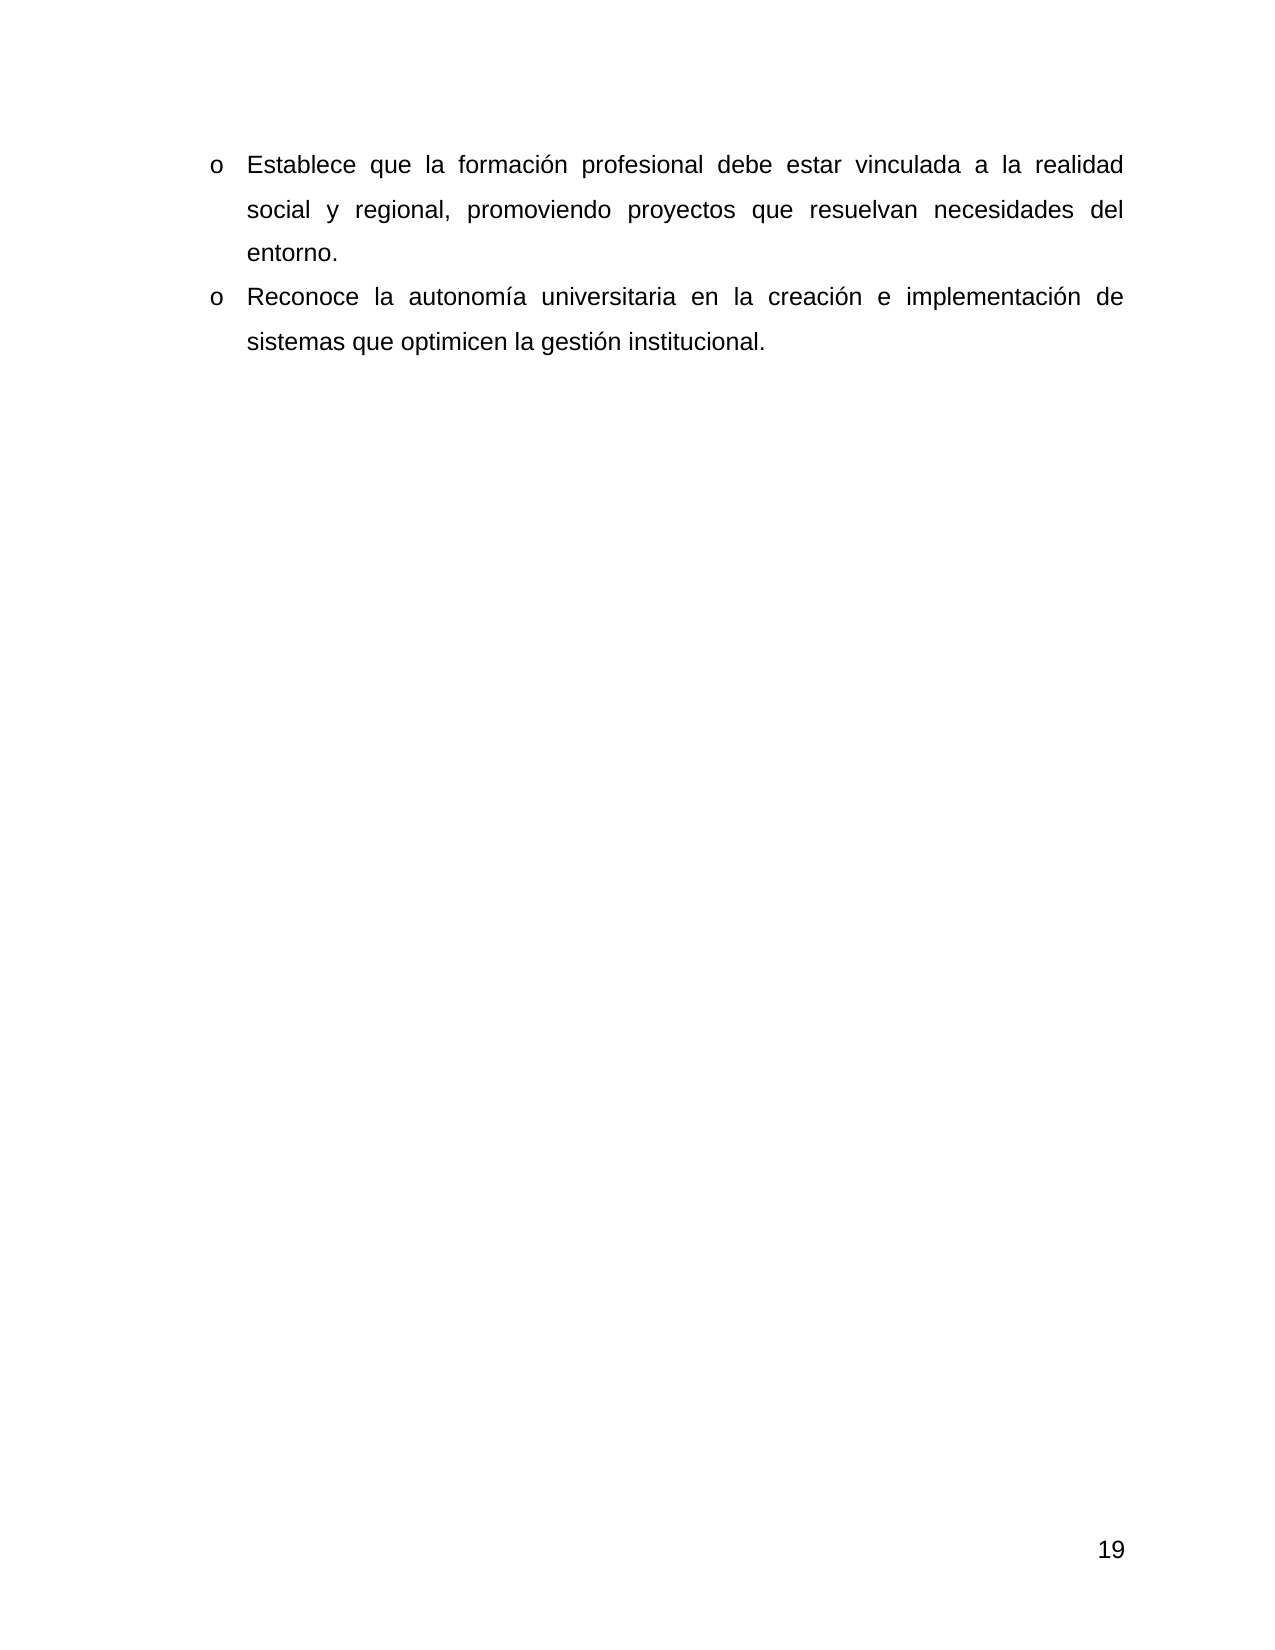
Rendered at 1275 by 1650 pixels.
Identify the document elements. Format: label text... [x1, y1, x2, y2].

list Reconoce la autonomía universitaria en la creación e implementación de sistemas que optimicen la gestión institucional. [209, 282, 1125, 356]
list Establece que la formación profesional debe estar vinculada a la realidad social y regional, promoviendo proyectos que resuelvan necesidades del entorno. [209, 150, 1125, 267]
